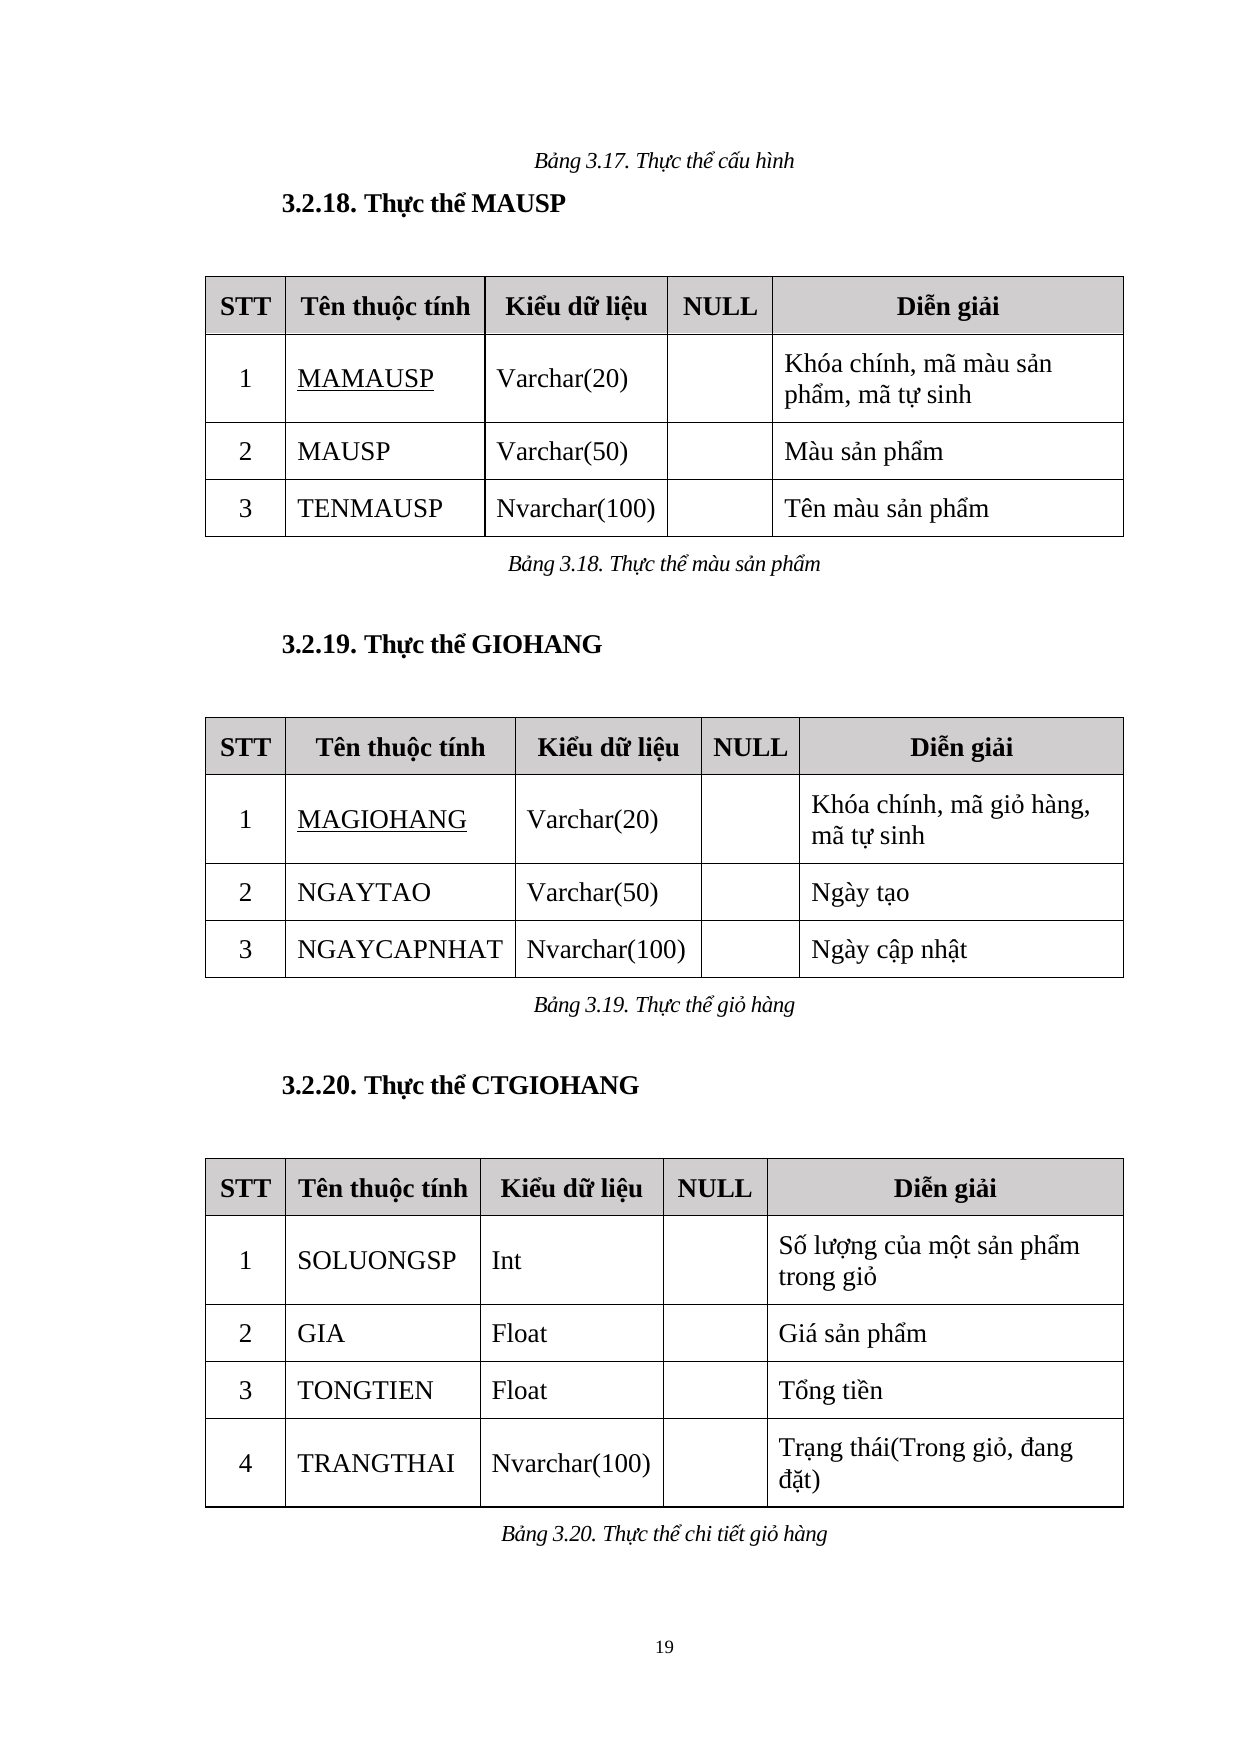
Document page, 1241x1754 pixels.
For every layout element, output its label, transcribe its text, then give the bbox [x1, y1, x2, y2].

table_cell [664, 1419, 767, 1506]
text Bảng 3.17. Thực thể cấu hình [207, 148, 1122, 174]
table_cell Nvarchar(100) [481, 1419, 663, 1506]
table_cell Nvarchar(100) [516, 921, 701, 977]
table_cell Nvarchar(100) [486, 480, 667, 536]
table_cell Số lượng của một sản phẩm trong giỏ [768, 1216, 1123, 1304]
table_cell 2 [206, 1305, 285, 1361]
table_cell 2 [206, 423, 285, 479]
table_header Tên thuộc tính [286, 277, 484, 333]
table_cell Tên màu sản phẩm [773, 480, 1123, 536]
table_cell Varchar(50) [516, 864, 701, 920]
table_header Kiểu dữ liệu [481, 1159, 663, 1215]
table_cell [668, 423, 772, 479]
table_header Kiểu dữ liệu [516, 718, 701, 774]
table_header NULL [664, 1159, 767, 1215]
table_cell Khóa chính, mã màu sản phẩm, mã tự sinh [773, 335, 1123, 422]
table_cell SOLUONGSP [286, 1216, 480, 1304]
table_cell Varchar(20) [516, 775, 701, 863]
table_cell 4 [206, 1419, 285, 1506]
table_cell [668, 335, 772, 422]
text Bảng 3.20. Thực thể chi tiết giỏ hàng [207, 1520, 1122, 1546]
table_cell MAMAUSP [286, 335, 484, 422]
table_cell GIA [286, 1305, 480, 1361]
table_cell 3 [206, 480, 285, 536]
text 3.2.18. Thực thể MAUSP [364, 186, 1122, 219]
table_cell Int [481, 1216, 663, 1304]
table_header STT [206, 277, 285, 333]
table_cell MAUSP [286, 423, 484, 479]
table_cell 1 [206, 1216, 285, 1304]
table_cell Ngày cập nhật [800, 921, 1123, 977]
text Bảng 3.18. Thực thể màu sản phẩm [207, 550, 1122, 576]
table_header STT [206, 1159, 285, 1215]
text 3.2.20. Thực thể CTGIOHANG [207, 1068, 315, 1101]
table_header Tên thuộc tính [286, 1159, 480, 1215]
table_cell Float [481, 1305, 663, 1361]
table_header Kiểu dữ liệu [486, 277, 667, 333]
table_header Diễn giải [773, 277, 1123, 333]
table_cell 2 [206, 864, 285, 920]
table_cell NGAYTAO [286, 864, 515, 920]
table_cell MAGIOHANG [286, 775, 515, 863]
table_cell [702, 864, 799, 920]
text Bảng 3.19. Thực thể giỏ hàng [207, 991, 1122, 1017]
table_cell Khóa chính, mã giỏ hàng, mã tự sinh [800, 775, 1123, 863]
text 3.2.19. Thực thể GIOHANG [207, 627, 1122, 660]
text 3.2.18. Thực thể MAUSP [207, 186, 315, 219]
table_cell 1 [206, 335, 285, 422]
table_cell Tổng tiền [768, 1362, 1123, 1418]
table_cell 3 [206, 921, 285, 977]
table_cell TRANGTHAI [286, 1419, 480, 1506]
table_header Diễn giải [768, 1159, 1123, 1215]
table_cell [664, 1362, 767, 1418]
table_cell [668, 480, 772, 536]
table_header STT [206, 718, 285, 774]
table_cell TENMAUSP [286, 480, 484, 536]
table_cell Ngày tạo [800, 864, 1123, 920]
table_cell TONGTIEN [286, 1362, 480, 1418]
table_cell NGAYCAPNHAT [286, 921, 515, 977]
table_cell Màu sản phẩm [773, 423, 1123, 479]
table_cell 3 [206, 1362, 285, 1418]
table_cell Trạng thái(Trong giỏ, đang đặt) [768, 1419, 1123, 1506]
text 3.2.20. Thực thể CTGIOHANG [364, 1068, 1122, 1101]
table_header NULL [702, 718, 799, 774]
table_cell 1 [206, 775, 285, 863]
table_cell [702, 775, 799, 863]
table_cell [664, 1305, 767, 1361]
table_header Tên thuộc tính [286, 718, 515, 774]
table_header NULL [668, 277, 772, 333]
table_cell Varchar(20) [486, 335, 667, 422]
table_cell [664, 1216, 767, 1304]
table_cell [702, 921, 799, 977]
table_cell Giá sản phẩm [768, 1305, 1123, 1361]
table_header Diễn giải [800, 718, 1123, 774]
table_cell Float [481, 1362, 663, 1418]
table_cell Varchar(50) [486, 423, 667, 479]
